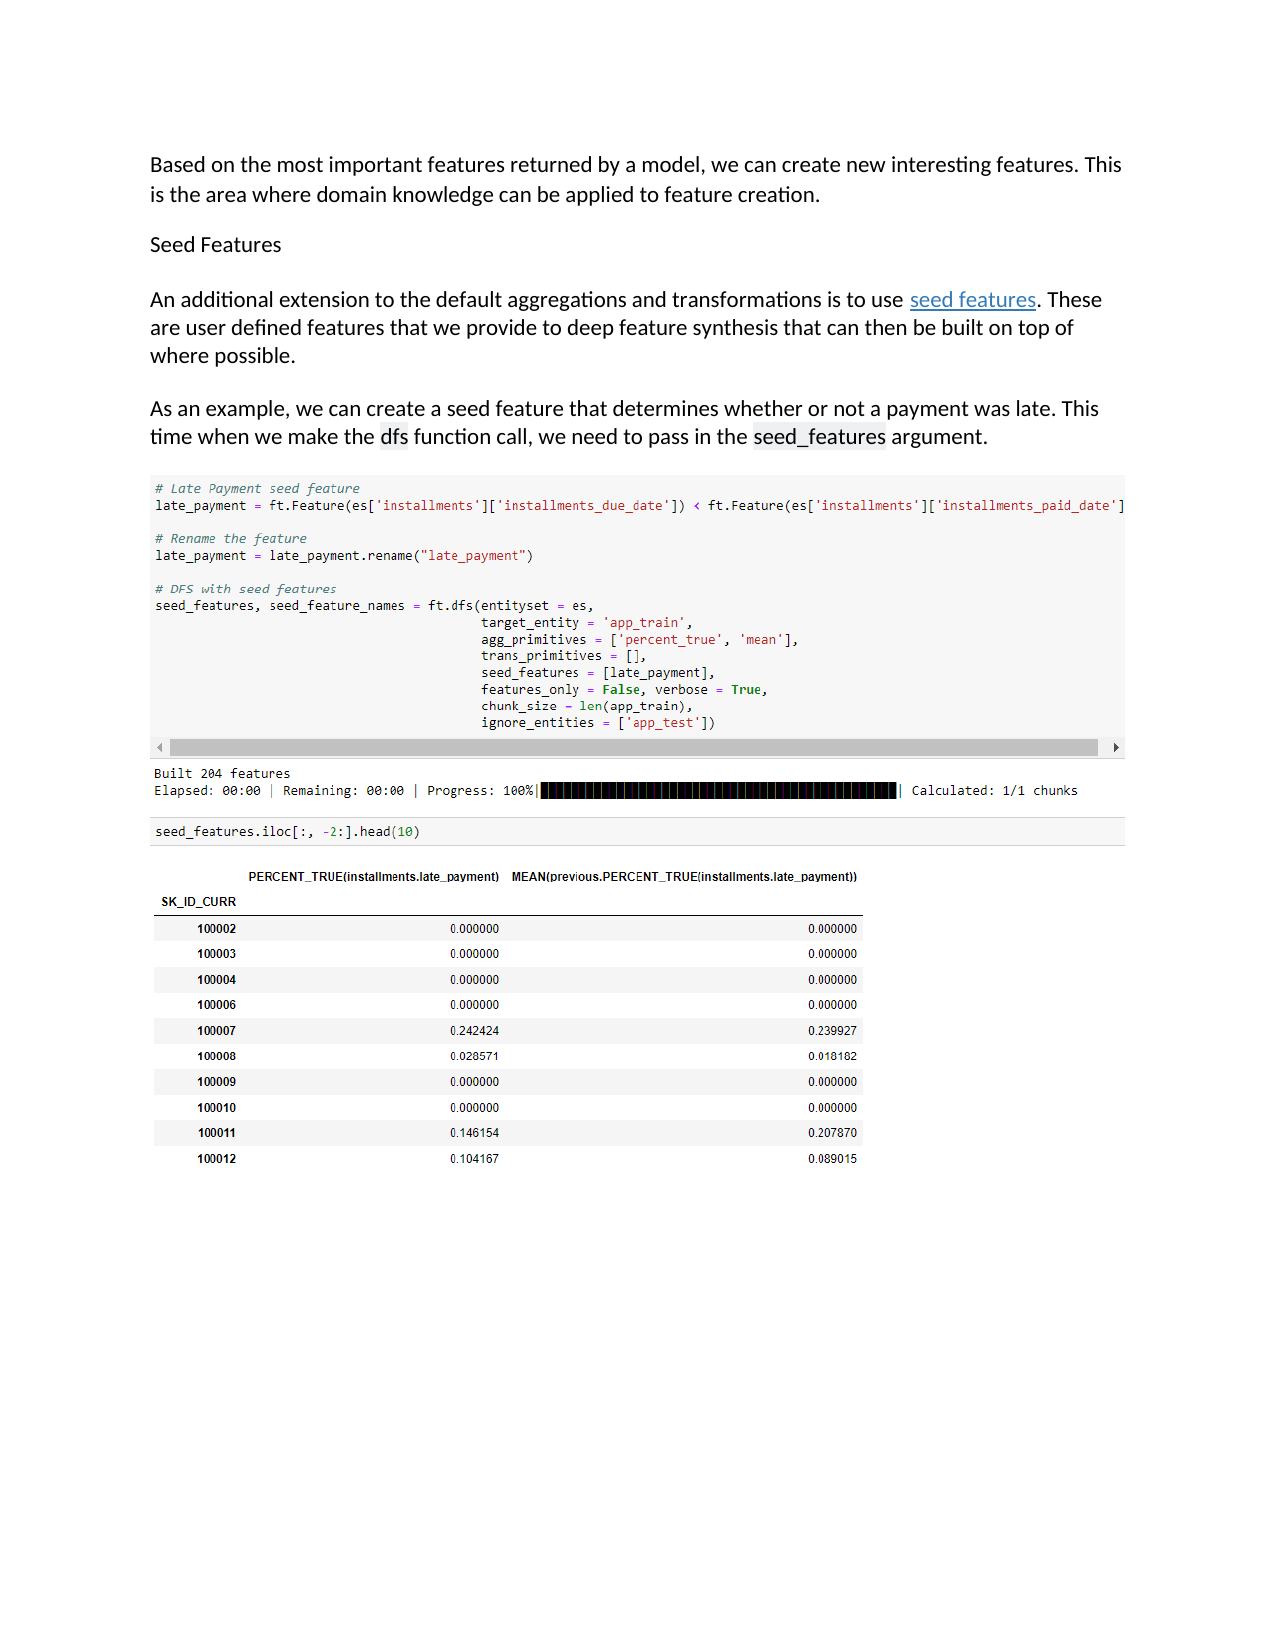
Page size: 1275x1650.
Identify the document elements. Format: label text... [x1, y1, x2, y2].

text As an example, we can create a seed feature that determines whether or not a payment was late. This time when we make the dfs function call, we need to pass in the seed_features argument. [150, 394, 1125, 450]
subtitle Based on the most important features returned by a model, we can create new interesting features. This is the area where domain knowledge can be applied to feature creation. [150, 150, 1125, 208]
subtitle Seed Features [150, 230, 1125, 258]
text An additional extension to the default aggregations and transformations is to use seed features. These are user defined features that we provide to deep feature synthesis that can then be built on top of where possible. [150, 285, 1125, 369]
picture [150, 475, 1125, 1172]
